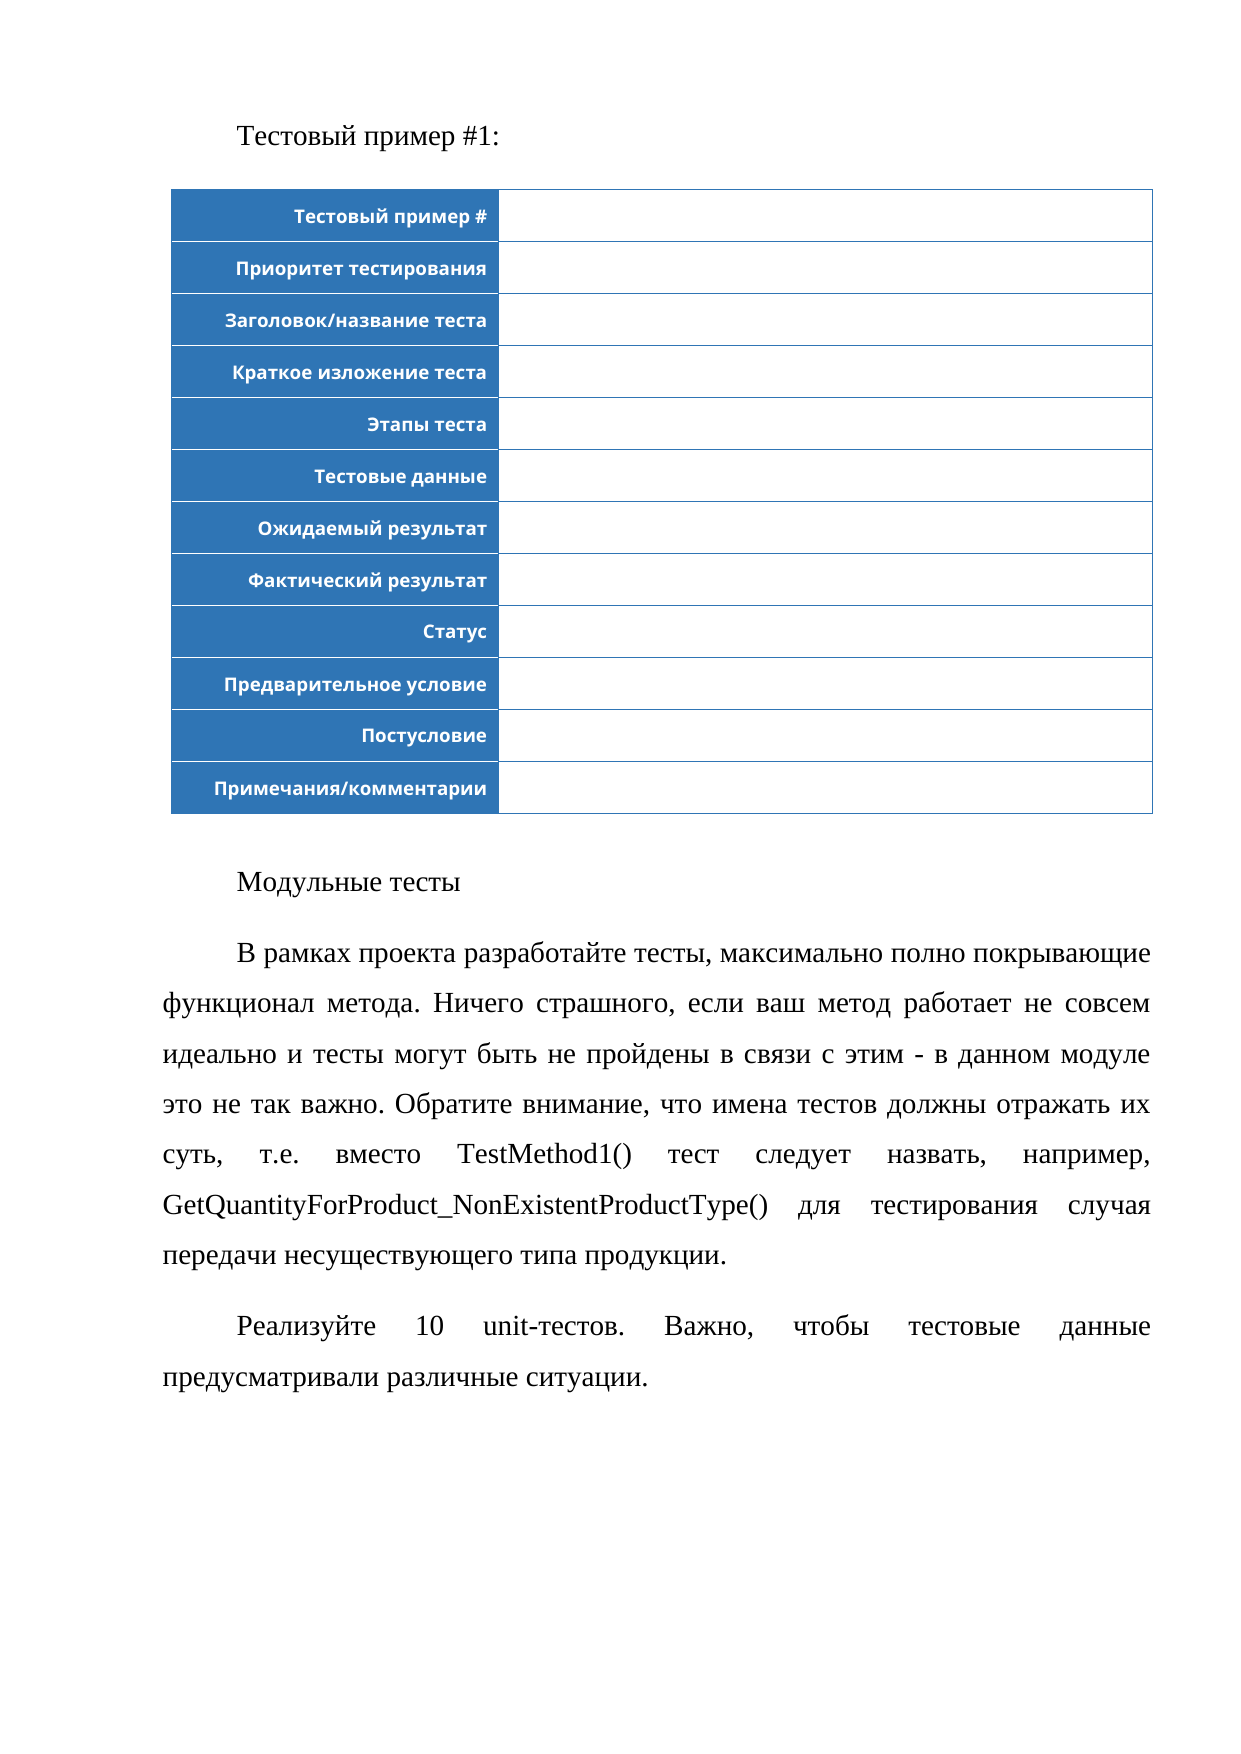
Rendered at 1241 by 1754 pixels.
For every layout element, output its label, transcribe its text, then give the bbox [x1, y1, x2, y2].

table_cell [499, 710, 1152, 761]
table_cell [499, 554, 1152, 605]
table_cell [499, 450, 1152, 501]
table_cell Заголовок/название теста [172, 294, 498, 345]
table_cell [499, 502, 1152, 553]
table_cell Краткое изложение теста [172, 346, 498, 397]
table_header Тестовый пример # [172, 190, 498, 241]
table_cell [499, 658, 1152, 709]
table_cell Тестовые данные [172, 450, 498, 501]
table_cell Приоритет тестирования [172, 242, 498, 293]
table_cell Фактический результат [172, 554, 498, 605]
table_cell Примечания/комментарии [172, 762, 498, 813]
table_cell [499, 242, 1152, 293]
table_cell [499, 346, 1152, 397]
text Тестовый пример #1: [162, 118, 1152, 152]
table_cell [499, 606, 1152, 657]
table_cell Этапы теста [172, 398, 498, 449]
table_header [499, 190, 1152, 241]
text Модульные тесты [162, 864, 1152, 898]
table_cell Статус [172, 606, 498, 657]
table_cell Постусловие [172, 710, 498, 761]
text Реализуйте 10 unit-тестов. Важно, чтобы тестовые данные предусматривали различные ситуации. [162, 1308, 1152, 1392]
table_cell [499, 294, 1152, 345]
table_cell Предварительное условие [172, 658, 498, 709]
table_cell Ожидаемый результат [172, 502, 498, 553]
text В рамках проекта разработайте тесты, максимально полно покрывающие функционал метода. Ничего страшного, если ваш метод работает не совсем идеально и тесты могут быть не пройдены в связи с этим - в данном модуле это не так важно. Обратите внимание, что имена тестов должны отражать их суть, т.е. вместо TestMethod1() тест следует назвать, например, GetQuantityForProduct_NonExistentProductType() для тестирования случая передачи несуществующего типа продукции. [162, 935, 1152, 1271]
table_cell [499, 398, 1152, 449]
table_cell [499, 762, 1152, 813]
